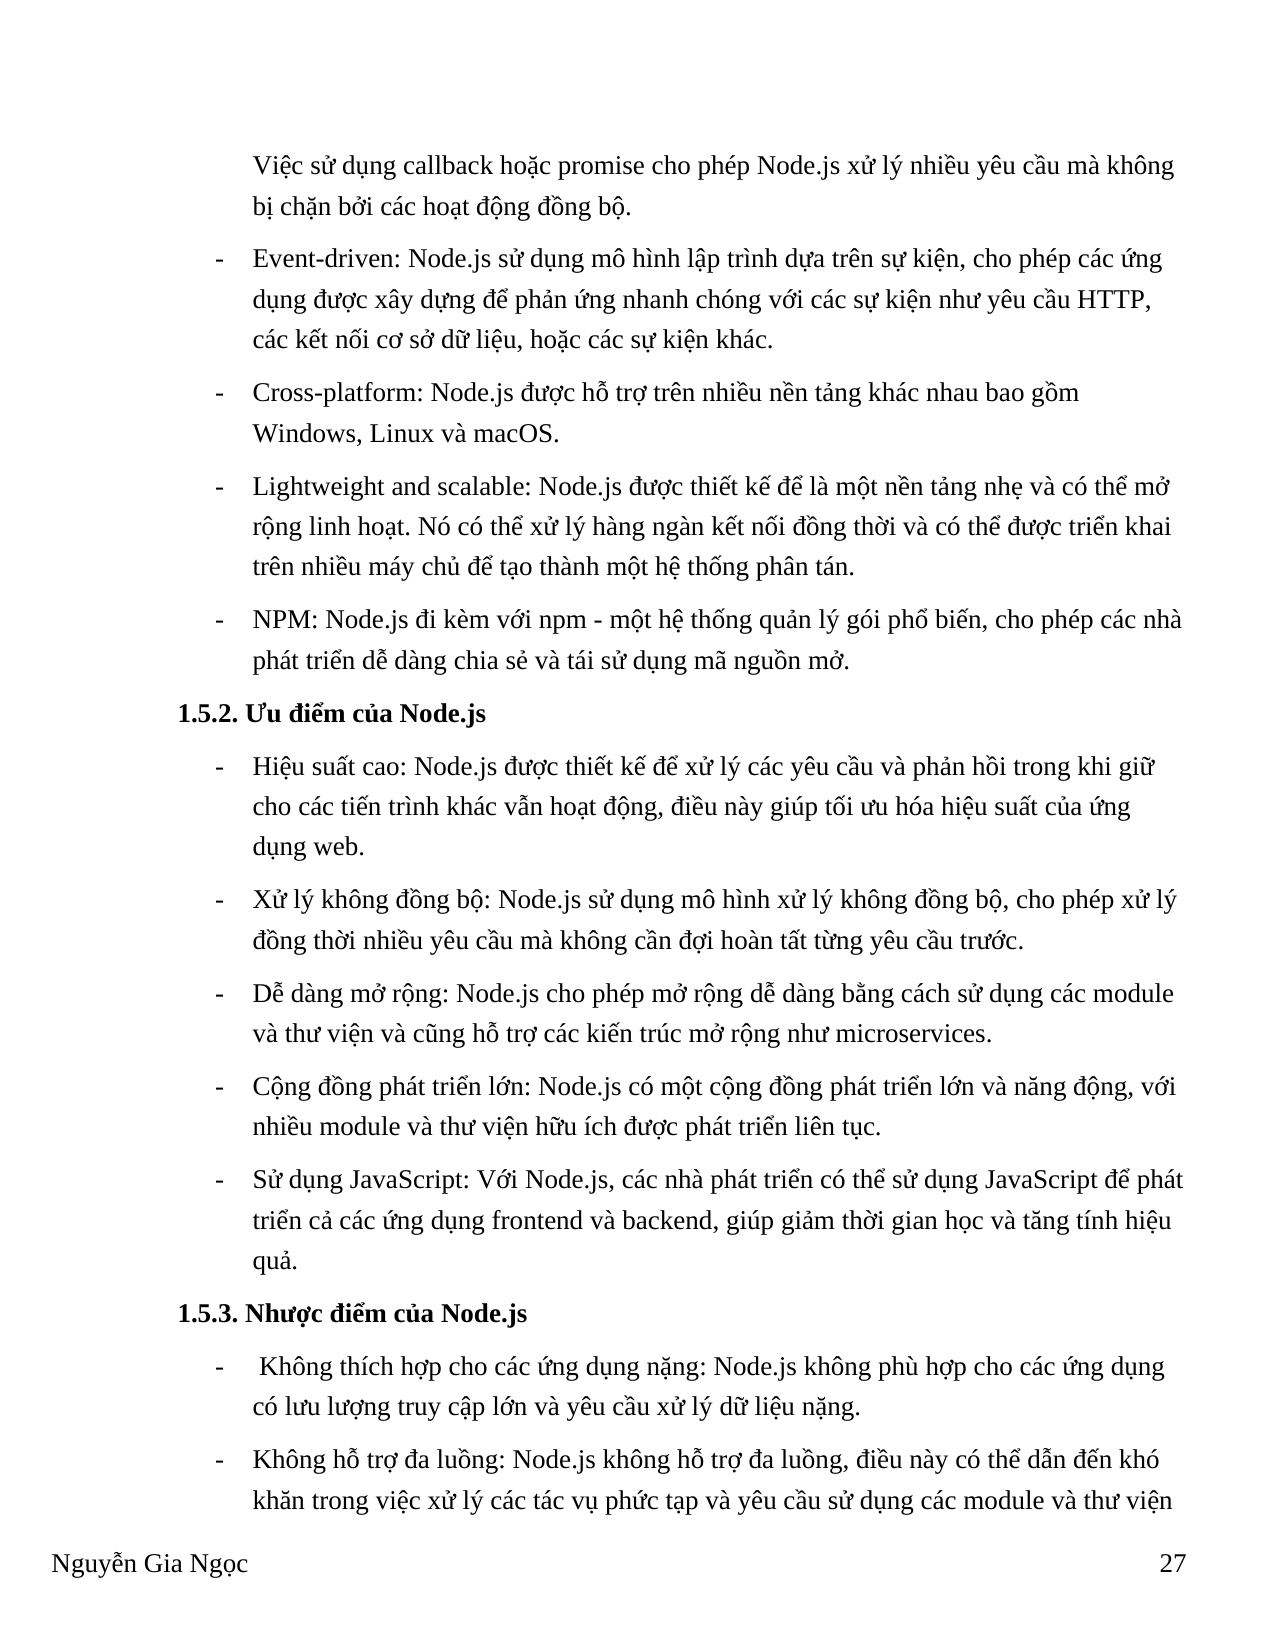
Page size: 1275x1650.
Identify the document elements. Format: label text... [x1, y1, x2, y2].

list Sử dụng JavaScript: Với Node.js, các nhà phát triển có thể sử dụng JavaScript để phát triển cả các ứng dụng frontend và backend, giúp giảm thời gian học và tăng tính hiệu quả. [215, 1163, 1186, 1275]
list Lightweight and scalable: Node.js được thiết kế để là một nền tảng nhẹ và có thể mở rộng linh hoạt. Nó có thể xử lý hàng ngàn kết nối đồng thời và có thể được triển khai trên nhiều máy chủ để tạo thành một hệ thống phân tán. [215, 470, 1186, 582]
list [215, 1443, 1186, 1515]
list Cộng đồng phát triển lớn: Node.js có một cộng đồng phát triển lớn và năng động, với nhiều module và thư viện hữu ích được phát triển liên tục. [215, 1070, 1186, 1142]
list Cross-platform: Node.js được hỗ trợ trên nhiều nền tảng khác nhau bao gồm Windows, Linux và macOS. [215, 376, 1186, 448]
list Dễ dàng mở rộng: Node.js cho phép mở rộng dễ dàng bằng cách sử dụng các module và thư viện và cũng hỗ trợ các kiến trúc mở rộng như microservices. [215, 977, 1186, 1048]
text Nhược điểm của Node.js [177, 1297, 1186, 1328]
list Event-driven: Node.js sử dụng mô hình lập trình dựa trên sự kiện, cho phép các ứng dụng được xây dựng để phản ứng nhanh chóng với các sự kiện như yêu cầu HTTP, các kết nối cơ sở dữ liệu, hoặc các sự kiện khác. [215, 243, 1186, 354]
list Xử lý không đồng bộ: Node.js sử dụng mô hình xử lý không đồng bộ, cho phép xử lý đồng thời nhiều yêu cầu mà không cần đợi hoàn tất từng yêu cầu trước. [215, 883, 1186, 955]
list Hiệu suất cao: Node.js được thiết kế để xử lý các yêu cầu và phản hồi trong khi giữ cho các tiến trình khác vẫn hoạt động, điều này giúp tối ưu hóa hiệu suất của ứng dụng web. [215, 750, 1186, 862]
list Không thích hợp cho các ứng dụng nặng: Node.js không phù hợp cho các ứng dụng có lưu lượng truy cập lớn và yêu cầu xử lý dữ liệu nặng. [215, 1350, 1186, 1422]
list NPM: Node.js đi kèm với npm - một hệ thống quản lý gói phổ biến, cho phép các nhà phát triển dễ dàng chia sẻ và tái sử dụng mã nguồn mở. [215, 603, 1186, 675]
text Ưu điểm của Node.js [177, 697, 1186, 728]
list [215, 149, 1186, 221]
